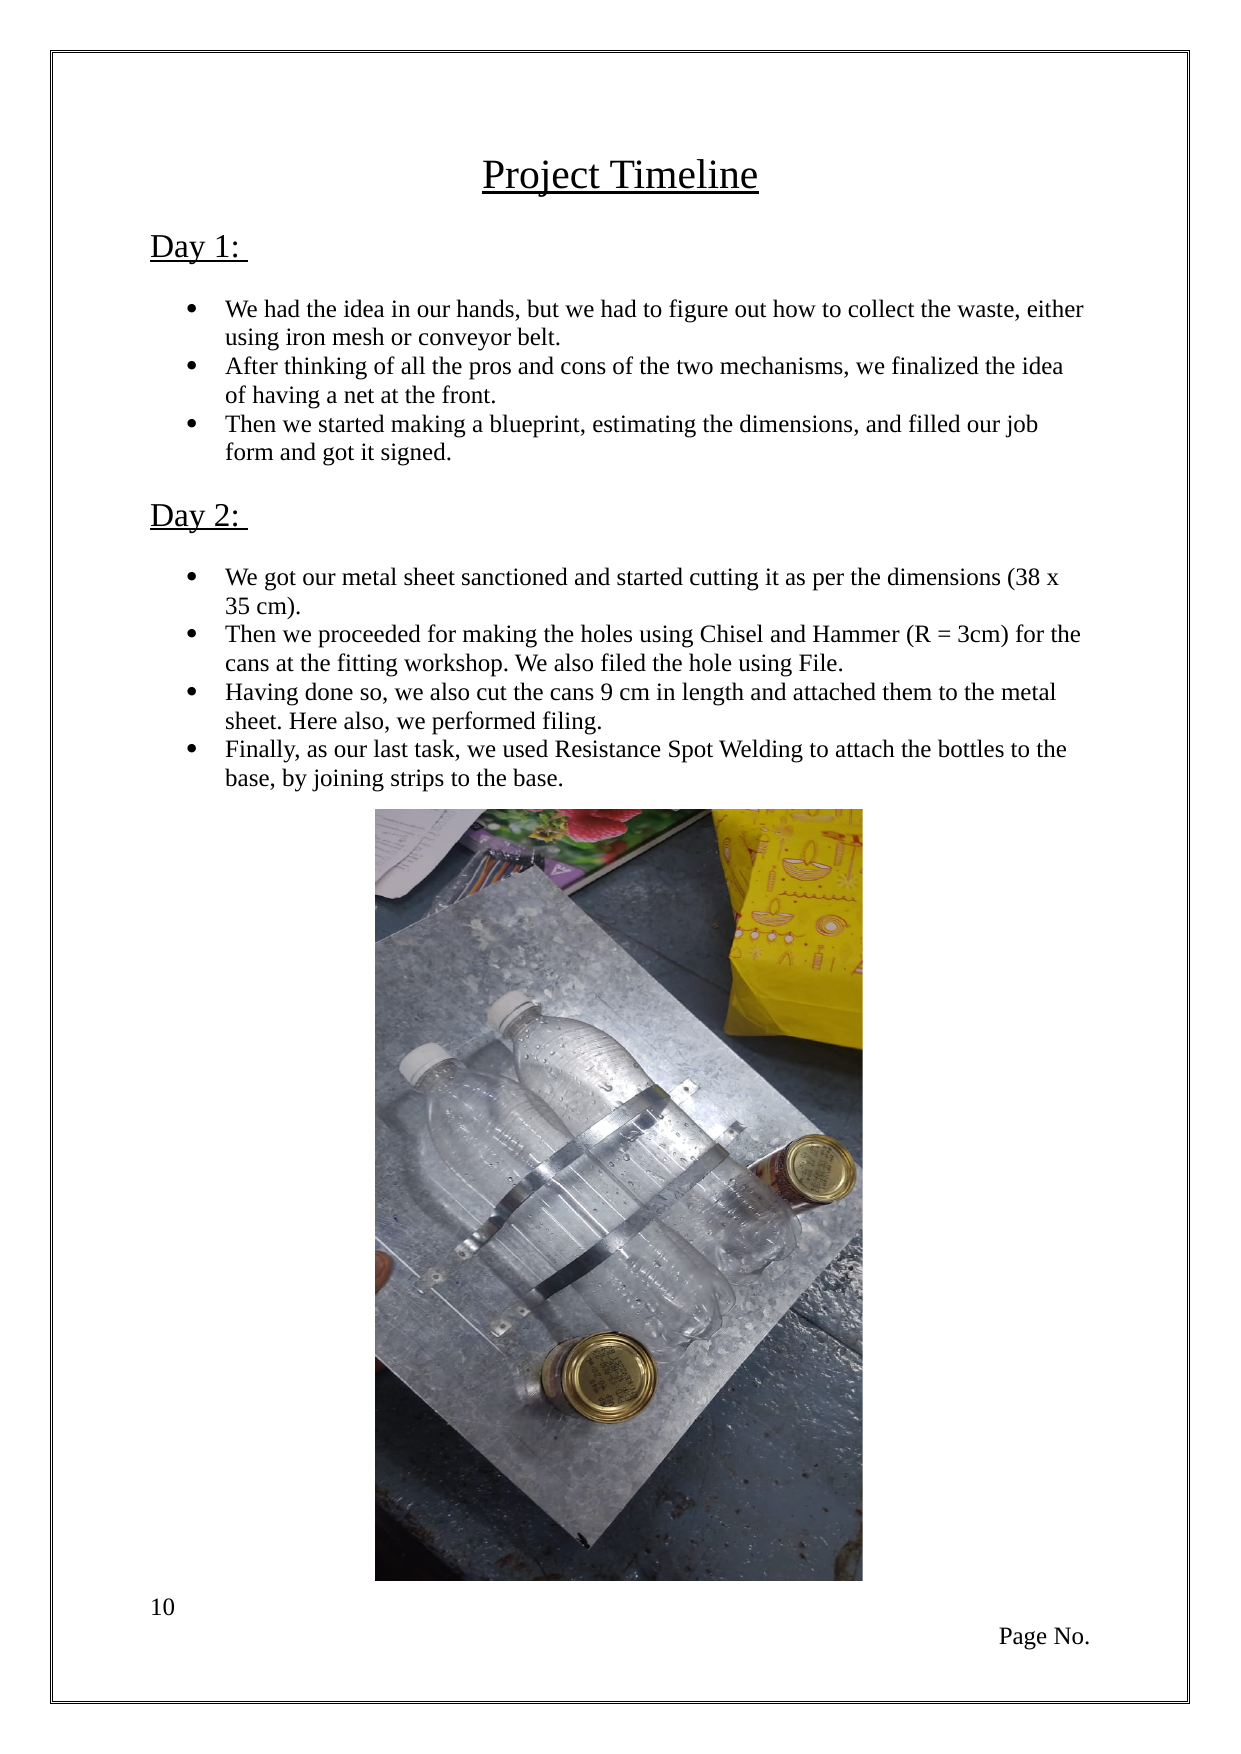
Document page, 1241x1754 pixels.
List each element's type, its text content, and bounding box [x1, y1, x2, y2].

list Then we started making a blueprint, estimating the dimensions, and filled our job form and got it signed. [187, 409, 1090, 466]
list We got our metal sheet sanctioned and started cutting it as per the dimensions (38 x 35 cm). [187, 562, 1090, 619]
list Having done so, we also cut the cans 9 cm in length and attached them to the metal sheet. Here also, we performed filing. [187, 677, 1090, 734]
list We had the idea in our hands, but we had to figure out how to collect the waste, either using iron mesh or conveyor belt. [187, 294, 1090, 351]
text Day 2: [150, 495, 1090, 533]
text Project Timeline [150, 150, 1090, 198]
list Finally, as our last task, we used Resistance Spot Welding to attach the bottles to the base, by joining strips to the base. [187, 734, 1090, 792]
text Day 1: [150, 227, 1090, 265]
picture [375, 809, 863, 1581]
list Then we proceeded for making the holes using Chisel and Hammer (R = 3cm) for the cans at the fitting workshop. We also filed the hole using File. [187, 619, 1090, 677]
list After thinking of all the pros and cons of the two mechanisms, we finalized the idea of having a net at the front. [187, 351, 1090, 409]
